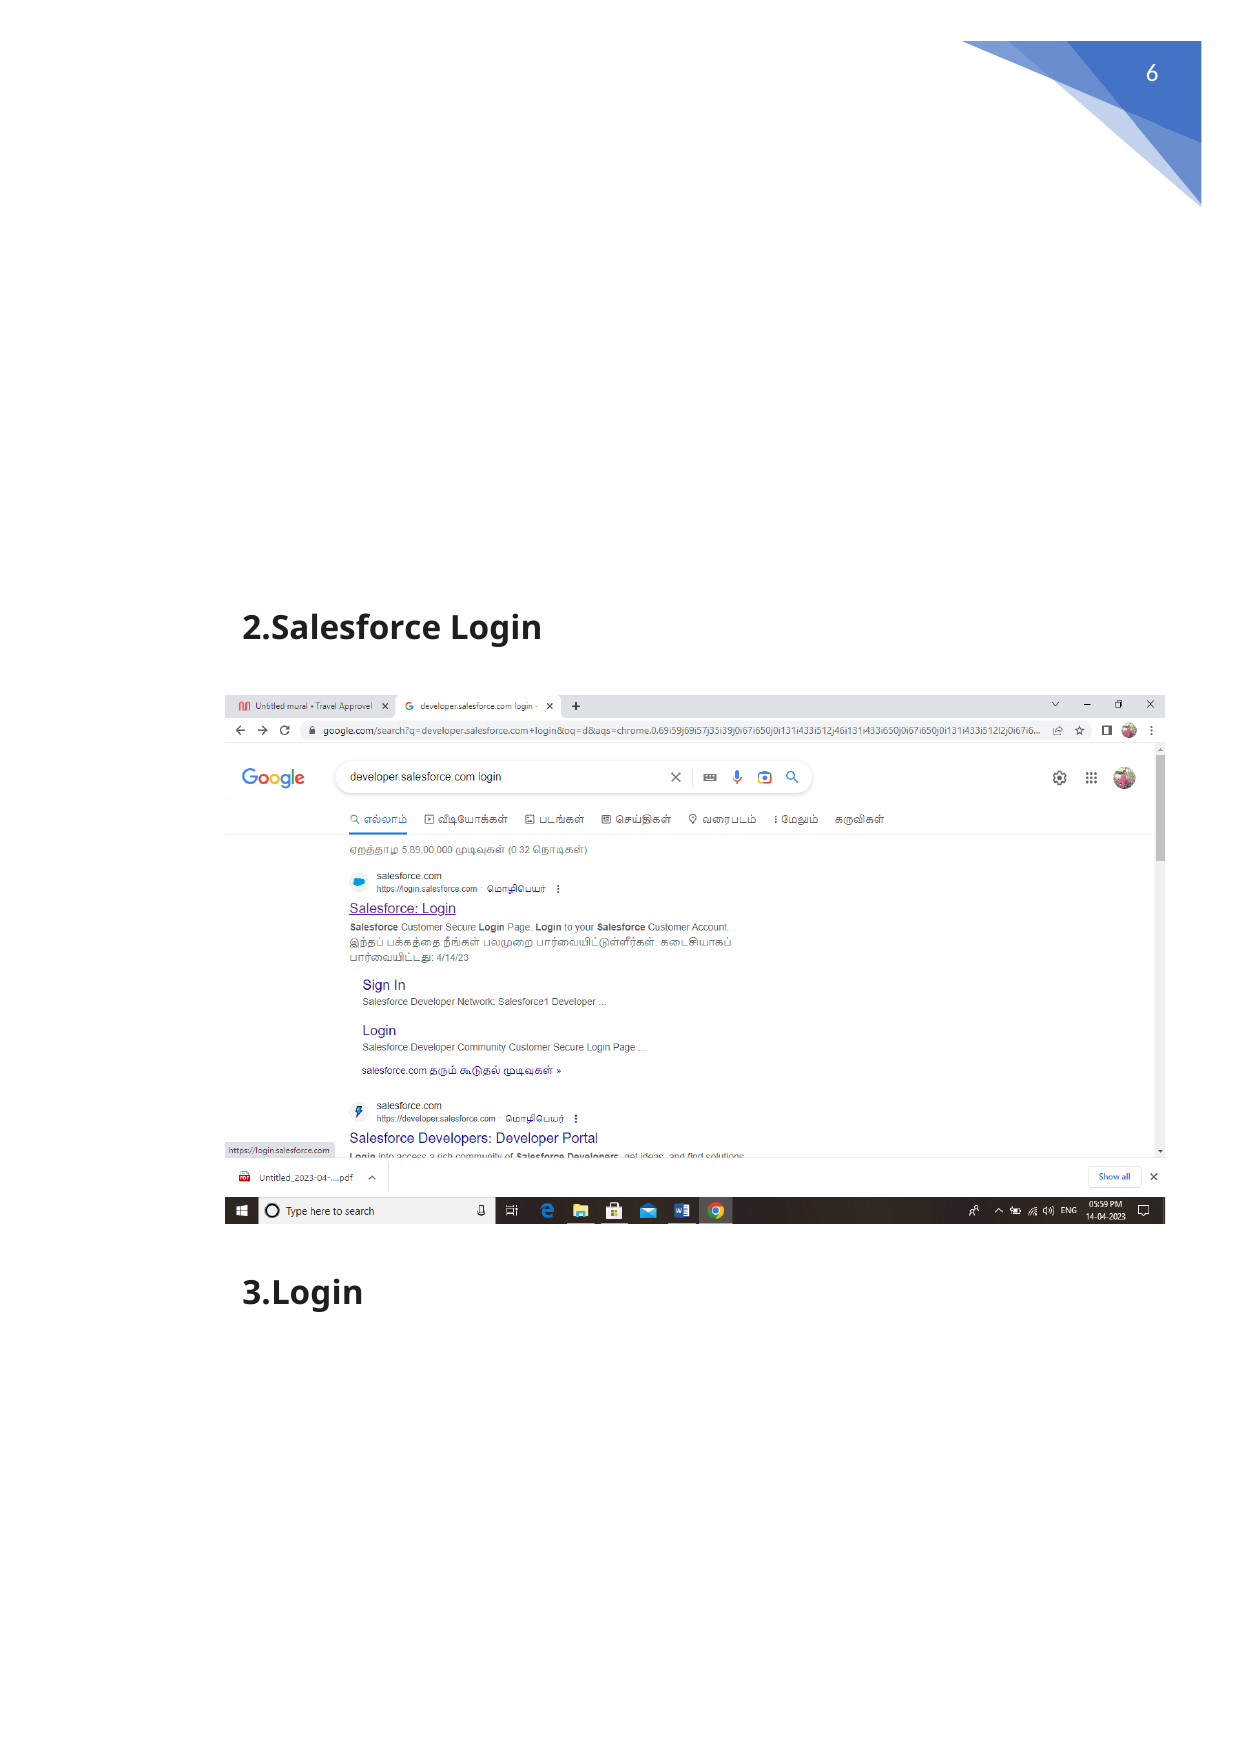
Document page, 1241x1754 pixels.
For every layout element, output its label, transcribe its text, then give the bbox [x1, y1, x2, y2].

picture [225, 695, 1166, 1224]
picture [962, 41, 1202, 207]
list 3.Login [225, 1269, 1090, 1314]
list 2.Salesforce Login [225, 604, 1090, 649]
